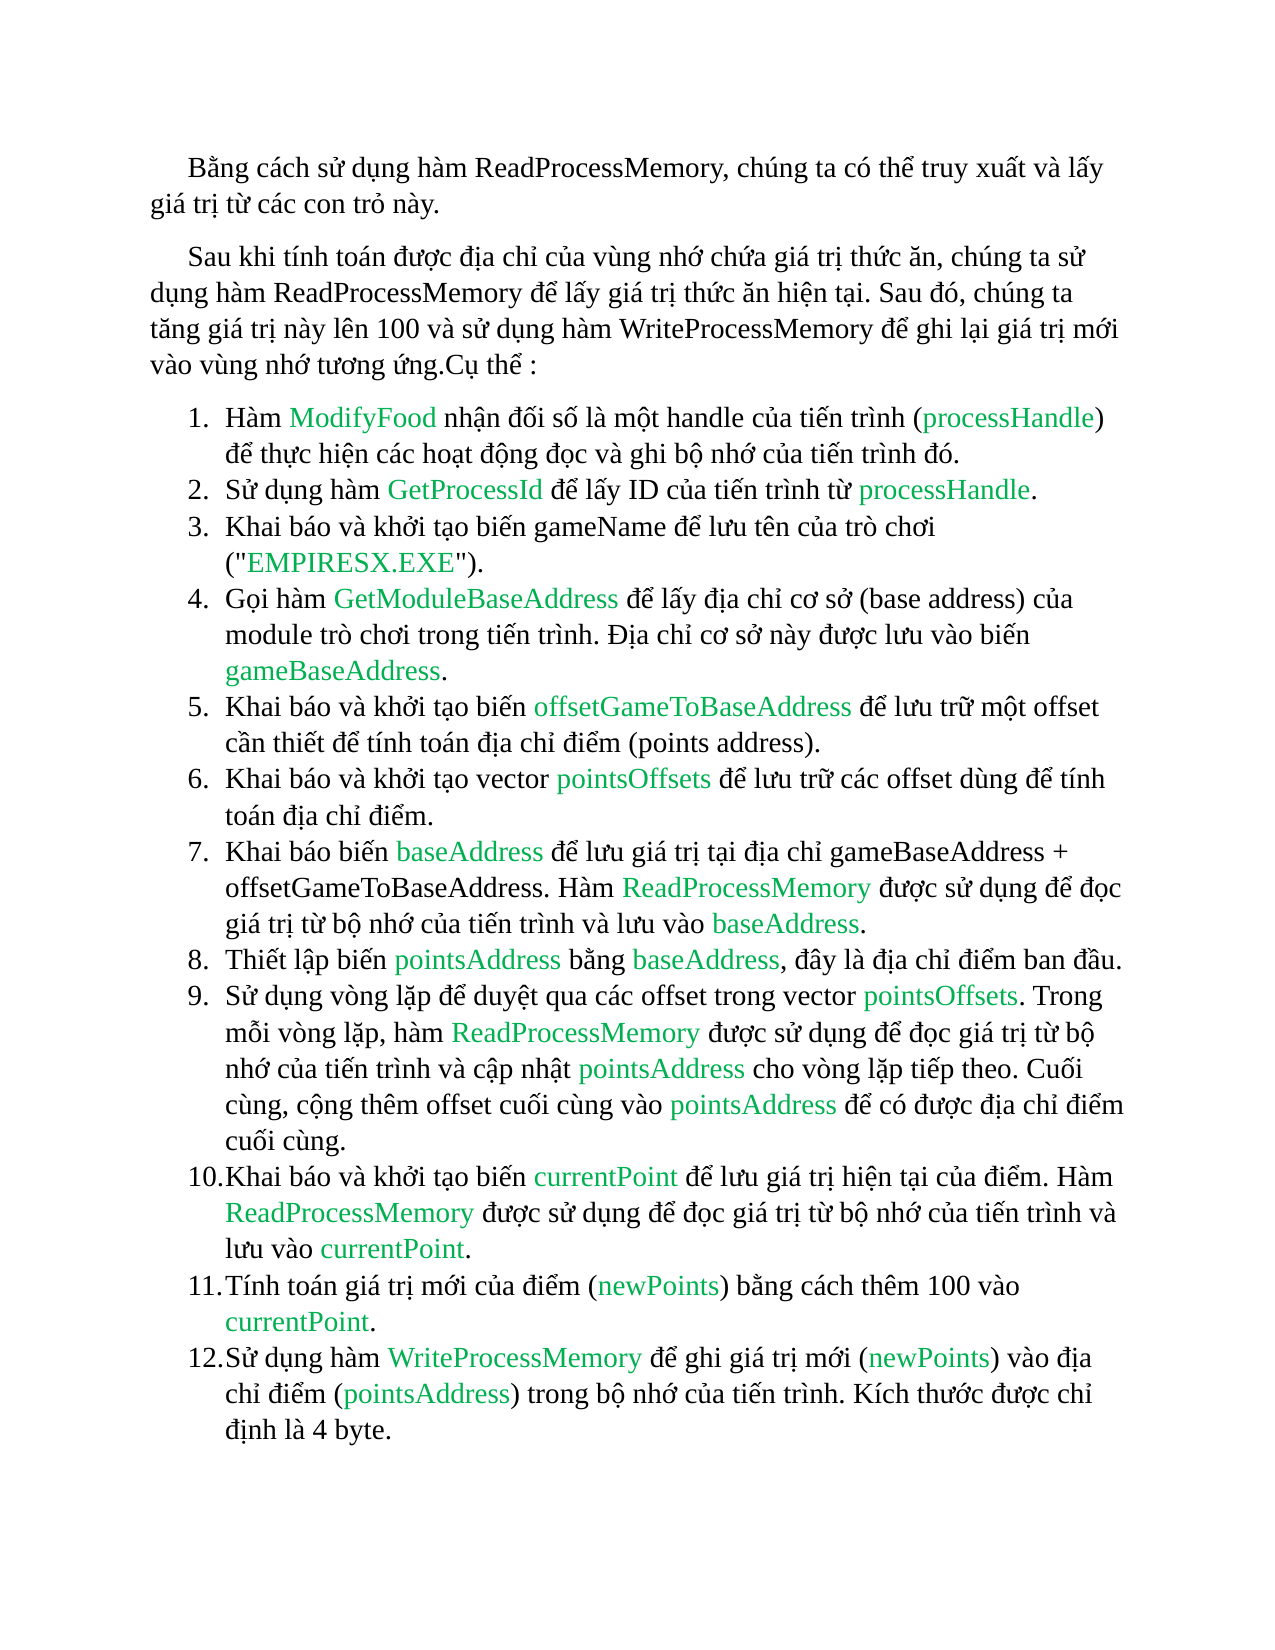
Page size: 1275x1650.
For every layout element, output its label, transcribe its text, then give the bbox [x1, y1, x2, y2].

list Khai báo và khởi tạo vector pointsOffsets để lưu trữ các offset dùng để tính toán địa chỉ điểm. [187, 762, 1125, 831]
list Gọi hàm GetModuleBaseAddress để lấy địa chỉ cơ sở (base address) của module trò chơi trong tiến trình. Địa chỉ cơ sở này được lưu vào biến gameBaseAddress. [187, 581, 1125, 687]
list Tính toán giá trị mới của điểm (newPoints) bằng cách thêm 100 vào currentPoint. [187, 1268, 1125, 1337]
list Sử dụng hàm GetProcessId để lấy ID của tiến trình từ processHandle. [187, 472, 1125, 506]
text Bằng cách sử dụng hàm ReadProcessMemory, chúng ta có thể truy xuất và lấy giá trị từ các con trỏ này. [150, 150, 1125, 220]
list Hàm ModifyFood nhận đối số là một handle của tiến trình (processHandle) để thực hiện các hoạt động đọc và ghi bộ nhớ của tiến trình đó. [187, 400, 1125, 470]
list Sử dụng hàm WriteProcessMemory để ghi giá trị mới (newPoints) vào địa chỉ điểm (pointsAddress) trong bộ nhớ của tiến trình. Kích thước được chỉ định là 4 byte. [187, 1340, 1125, 1446]
list Khai báo và khởi tạo biến currentPoint để lưu giá trị hiện tại của điểm. Hàm ReadProcessMemory được sử dụng để đọc giá trị từ bộ nhớ của tiến trình và lưu vào currentPoint. [187, 1159, 1125, 1265]
list Khai báo biến baseAddress để lưu giá trị tại địa chỉ gameBaseAddress + offsetGameToBaseAddress. Hàm ReadProcessMemory được sử dụng để đọc giá trị từ bộ nhớ của tiến trình và lưu vào baseAddress. [187, 834, 1125, 940]
list Sử dụng vòng lặp để duyệt qua các offset trong vector pointsOffsets. Trong mỗi vòng lặp, hàm ReadProcessMemory được sử dụng để đọc giá trị từ bộ nhớ của tiến trình và cập nhật pointsAddress cho vòng lặp tiếp theo. Cuối cùng, cộng thêm offset cuối cùng vào pointsAddress để có được địa chỉ điểm cuối cùng. [187, 978, 1125, 1157]
list Khai báo và khởi tạo biến gameName để lưu tên của trò chơi ("EMPIRESX.EXE"). [187, 509, 1125, 578]
list Thiết lập biến pointsAddress bằng baseAddress, đây là địa chỉ điểm ban đầu. [187, 942, 1125, 976]
text Sau khi tính toán được địa chỉ của vùng nhớ chứa giá trị thức ăn, chúng ta sử dụng hàm ReadProcessMemory để lấy giá trị thức ăn hiện tại. Sau đó, chúng ta tăng giá trị này lên 100 và sử dụng hàm WriteProcessMemory để ghi lại giá trị mới vào vùng nhớ tương ứng.Cụ thể : [150, 239, 1125, 381]
list Khai báo và khởi tạo biến offsetGameToBaseAddress để lưu trữ một offset cần thiết để tính toán địa chỉ điểm (points address). [187, 689, 1125, 759]
